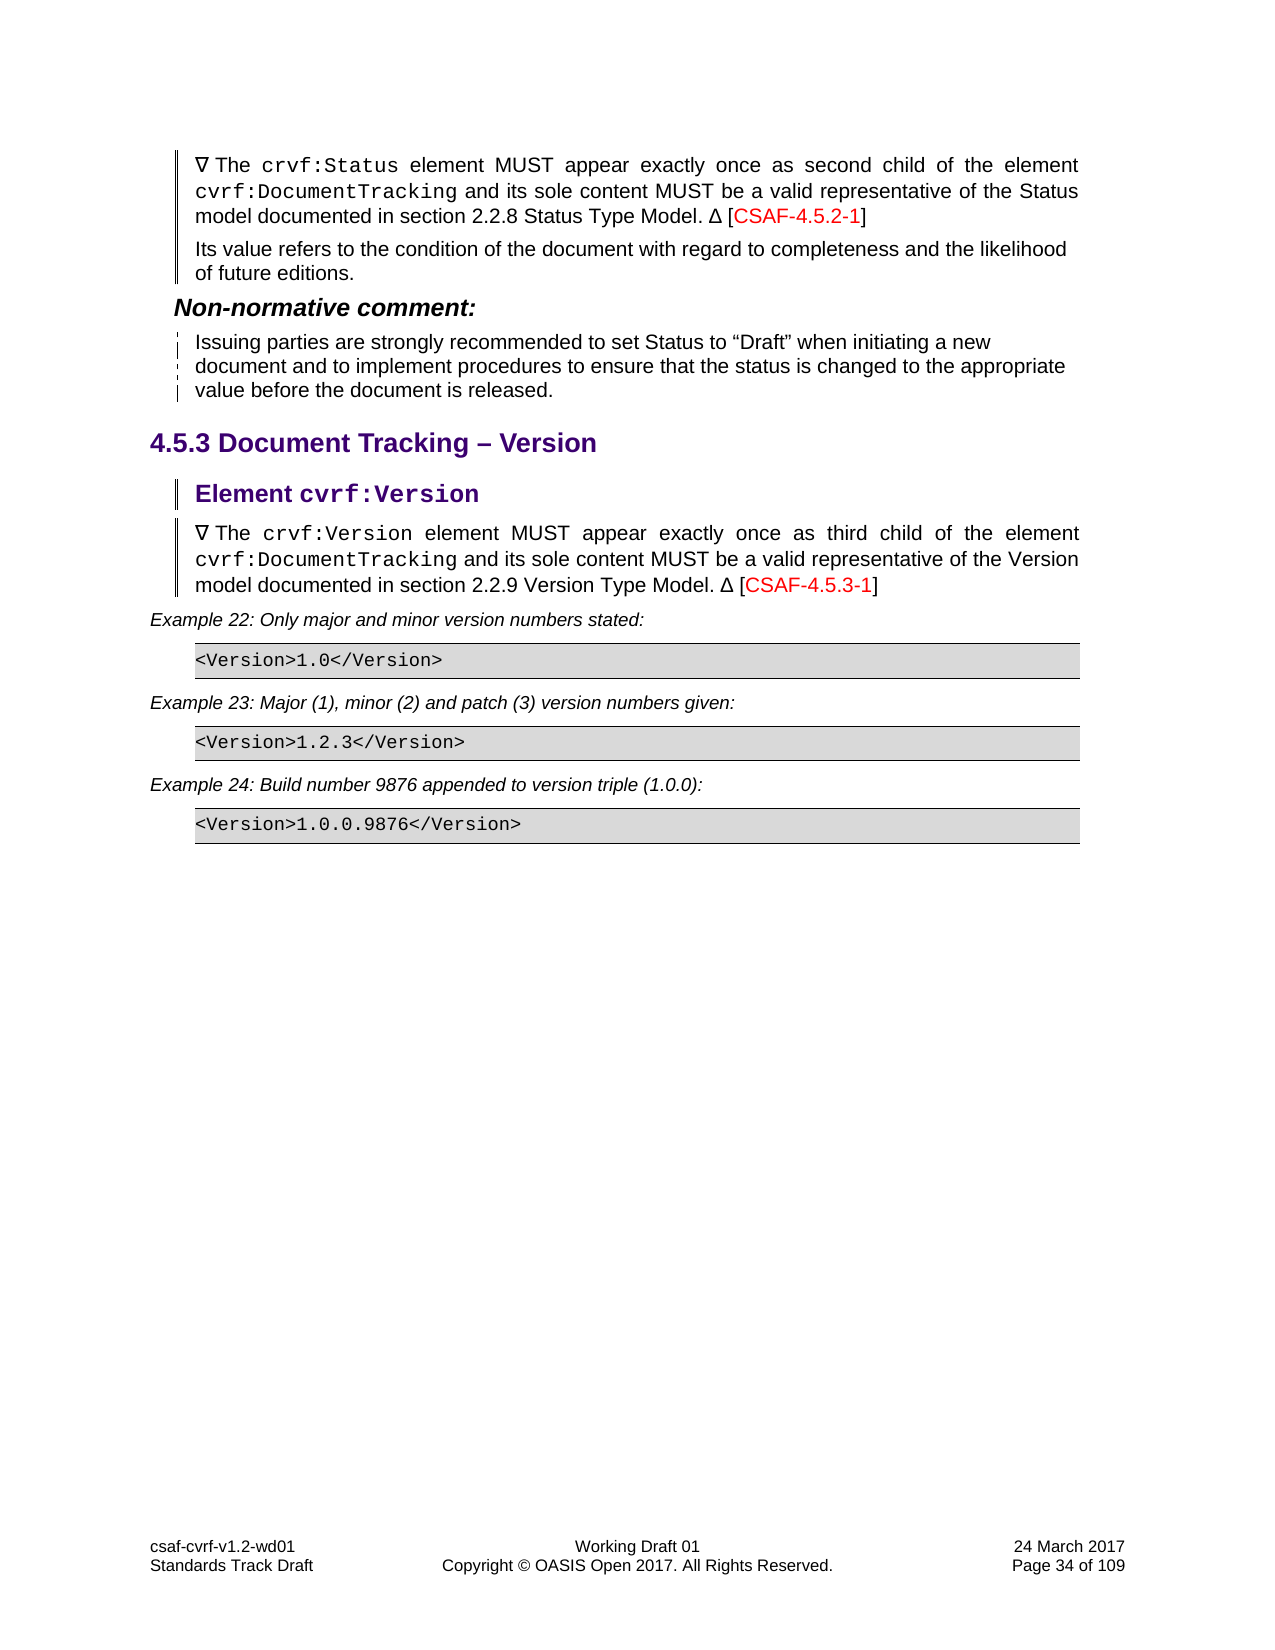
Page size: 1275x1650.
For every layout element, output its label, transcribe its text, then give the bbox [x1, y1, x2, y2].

text <Version>1.2.3</Version> [195, 727, 1080, 760]
text <Version>1.0.0.9876</Version> [195, 809, 1080, 843]
text ∇ The crvf:Version element MUST appear exactly once as third child of the element cvrf:DocumentTracking and its sole content MUST be a valid representative of the Version model documented in section 2.2.9 Version Type Model. ∆ [CSAF-4.5.3-1] [178, 518, 1080, 597]
text Its value refers to the condition of the document with regard to completeness and the likelihood of future editions. [178, 237, 1080, 284]
subtitle Document Tracking – Version [150, 427, 1125, 458]
subtitle Element cvrf:Version [178, 479, 1125, 510]
subtitle Non-normative comment: [174, 293, 1125, 322]
text ∇ The crvf:Status element MUST appear exactly once as second child of the element cvrf:DocumentTracking and its sole content MUST be a valid representative of the Status model documented in section 2.2.8 Status Type Model. ∆ [CSAF-4.5.2-1] [178, 150, 1080, 228]
text Issuing parties are strongly recommended to set Status to “Draft” when initiating a new document and to implement procedures to ensure that the status is changed to the appropriate value before the document is released. [177, 330, 1080, 402]
text <Version>1.0</Version> [195, 644, 1080, 678]
